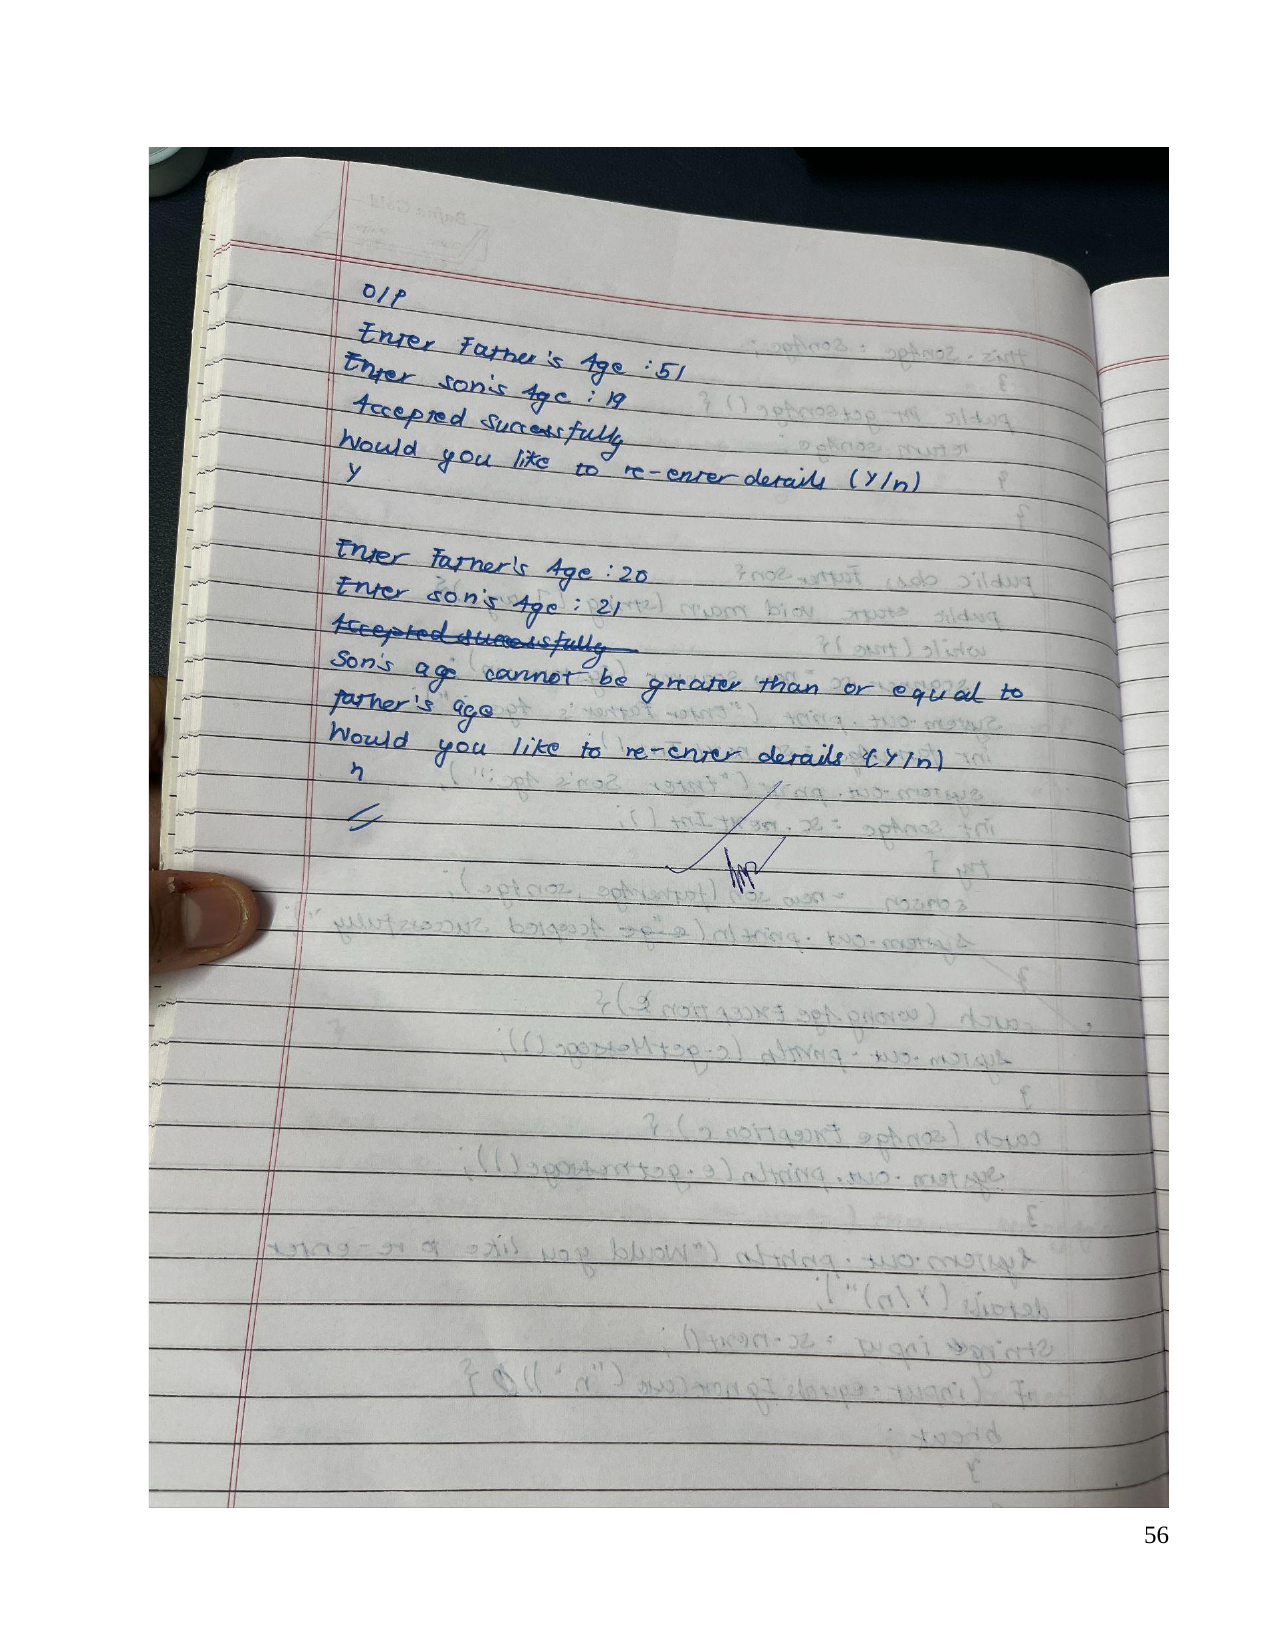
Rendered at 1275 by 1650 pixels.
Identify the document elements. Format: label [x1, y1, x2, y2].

picture [148, 147, 1169, 1508]
